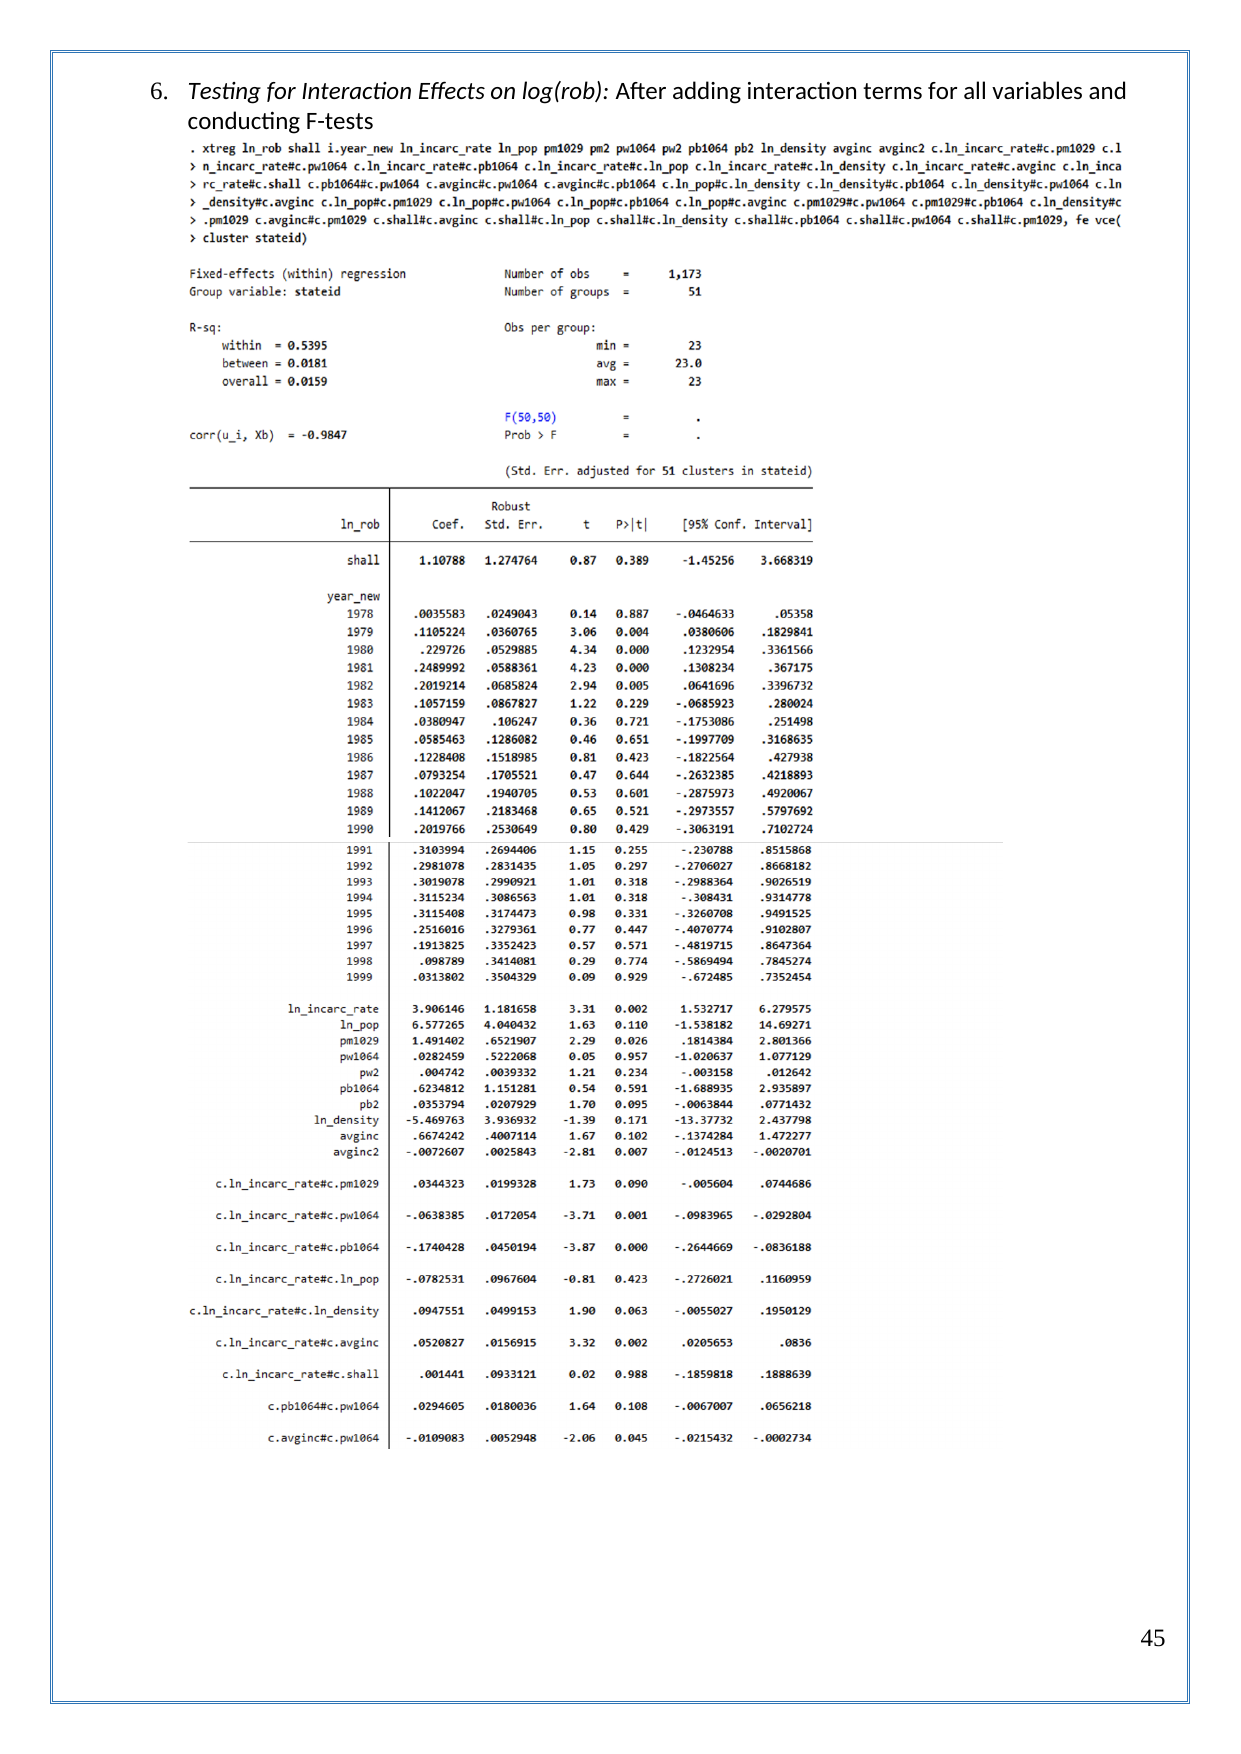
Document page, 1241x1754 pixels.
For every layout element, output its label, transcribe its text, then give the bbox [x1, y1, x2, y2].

picture [187, 842, 1003, 1449]
picture [187, 136, 1128, 837]
